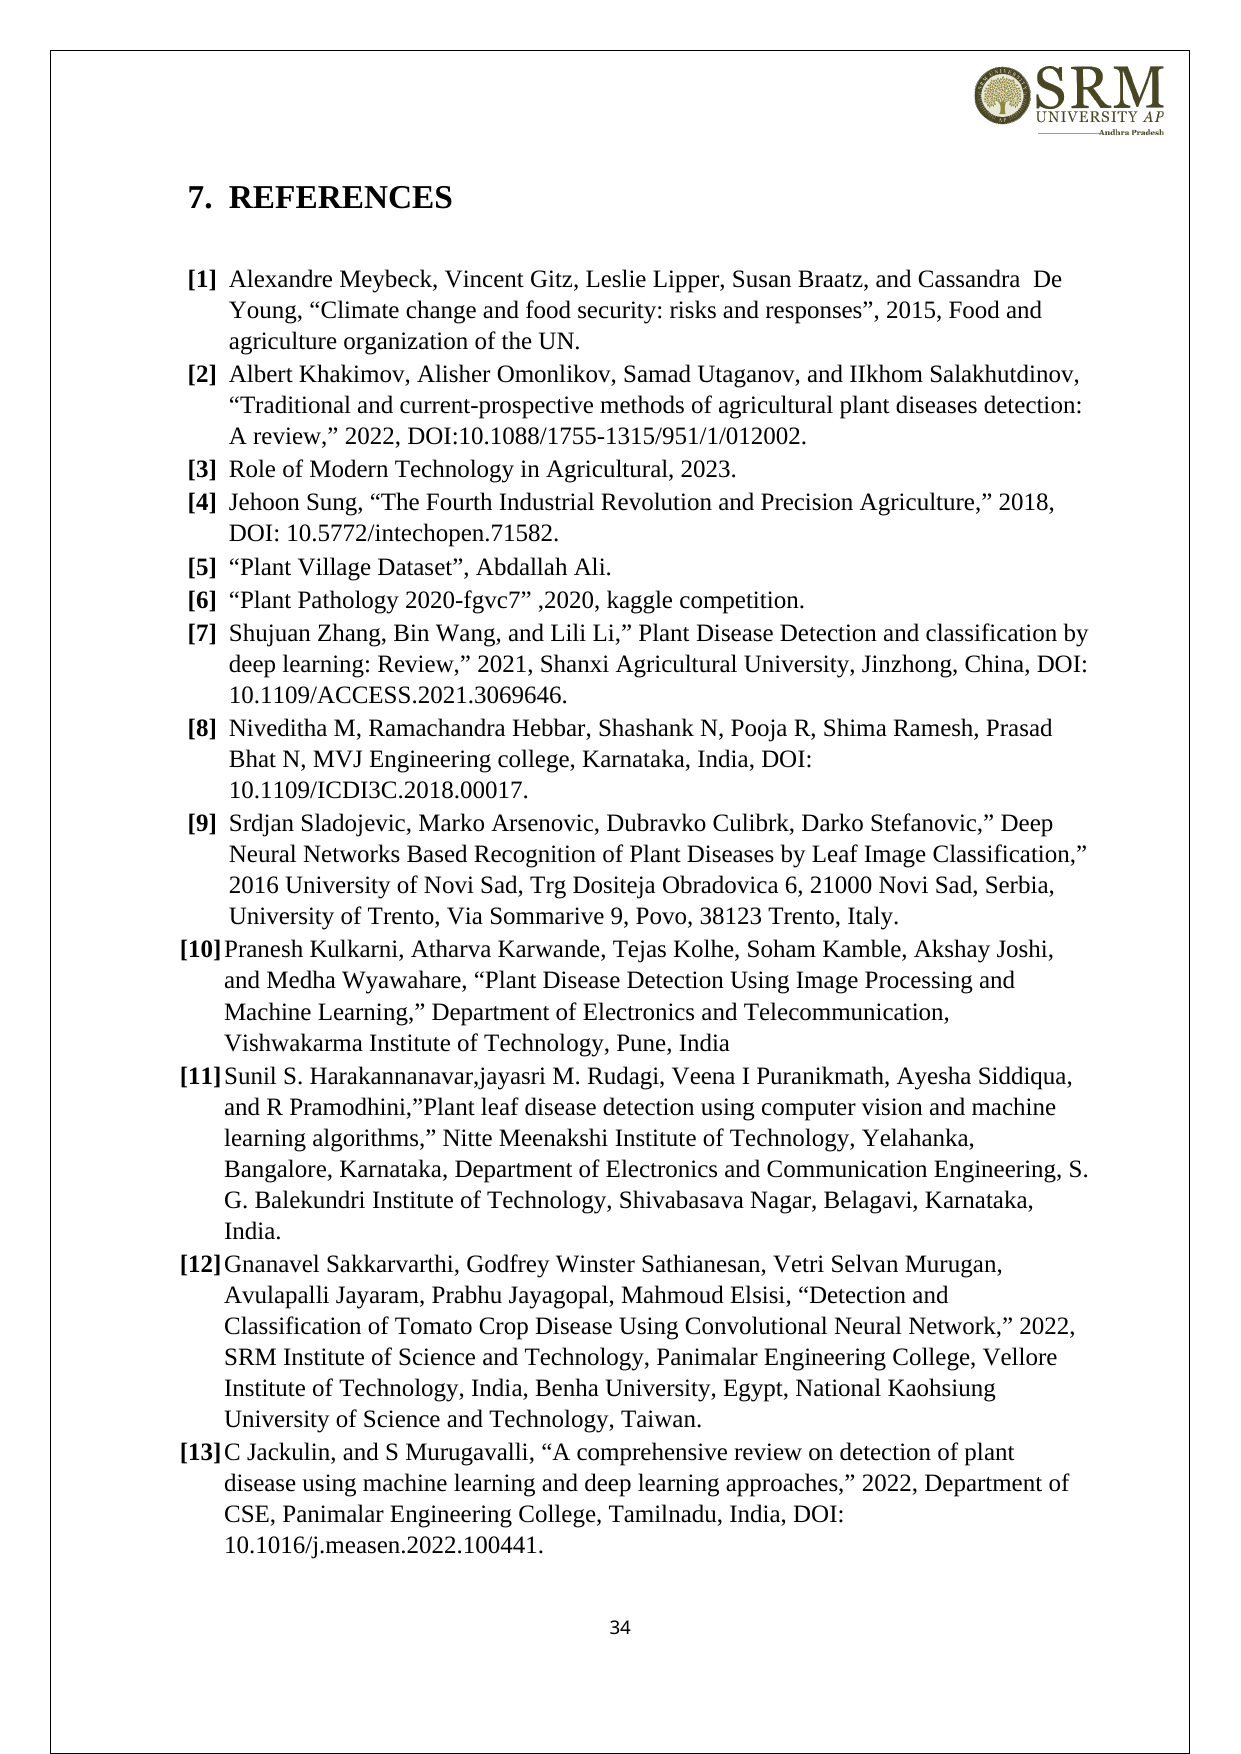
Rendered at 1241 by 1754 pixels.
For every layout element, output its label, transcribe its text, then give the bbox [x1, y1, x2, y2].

subtitle Srdjan Sladojevic, Marko Arsenovic, Dubravko Culibrk, Darko Stefanovic,” Deep Neural Networks Based Recognition of Plant Diseases by Leaf Image Classification,” 2016 University of Novi Sad, Trg Dositeja Obradovica 6, 21000 Novi Sad, Serbia, University of Trento, Via Sommarive 9, Povo, 38123 Trento, Italy. [187, 808, 1089, 930]
subtitle C Jackulin, and S Murugavalli, “A comprehensive review on detection of plant disease using machine learning and deep learning approaches,” 2022, Department of CSE, Panimalar Engineering College, Tamilnadu, India, DOI: 10.1016/j.measen.2022.100441. [179, 1437, 1089, 1559]
subtitle Jehoon Sung, “The Fourth Industrial Revolution and Precision Agriculture,” 2018, DOI: 10.5772/intechopen.71582. [187, 487, 1089, 547]
subtitle Alexandre Meybeck, Vincent Gitz, Leslie Lipper, Susan Braatz, and Cassandra De Young, “Climate change and food security: risks and responses”, 2015, Food and agriculture organization of the UN. [187, 264, 1089, 355]
subtitle “Plant Pathology 2020-fgvc7” ,2020, kaggle competition. [187, 585, 1089, 613]
subtitle Gnanavel Sakkarvarthi, Godfrey Winster Sathianesan, Vetri Selvan Murugan, Avulapalli Jayaram, Prabhu Jayagopal, Mahmoud Elsisi, “Detection and Classification of Tomato Crop Disease Using Convolutional Neural Network,” 2022, SRM Institute of Science and Technology, Panimalar Engineering College, Vellore Institute of Technology, India, Benha University, Egypt, National Kaohsiung University of Science and Technology, Taiwan. [179, 1249, 1089, 1433]
subtitle Role of Modern Technology in Agricultural, 2023. [187, 454, 1089, 483]
subtitle Niveditha M, Ramachandra Hebbar, Shashank N, Pooja R, Shima Ramesh, Prasad Bhat N, MVJ Engineering college, Karnataka, India, DOI: 10.1109/ICDI3C.2018.00017. [187, 713, 1089, 804]
subtitle “Plant Village Dataset”, Abdallah Ali. [187, 552, 1089, 580]
picture [974, 66, 1164, 135]
subtitle Shujuan Zhang, Bin Wang, and Lili Li,” Plant Disease Detection and classification by deep learning: Review,” 2021, Shanxi Agricultural University, Jinzhong, China, DOI: 10.1109/ACCESS.2021.3069646. [187, 618, 1089, 709]
subtitle REFERENCES [187, 177, 1089, 215]
subtitle Sunil S. Harakannanavar,jayasri M. Rudagi, Veena I Puranikmath, Ayesha Siddiqua, and R Pramodhini,”Plant leaf disease detection using computer vision and machine learning algorithms,” Nitte Meenakshi Institute of Technology, Yelahanka, Bangalore, Karnataka, Department of Electronics and Communication Engineering, S. G. Balekundri Institute of Technology, Shivabasava Nagar, Belagavi, Karnataka, India. [179, 1061, 1089, 1245]
subtitle Pranesh Kulkarni, Atharva Karwande, Tejas Kolhe, Soham Kamble, Akshay Joshi, and Medha Wyawahare, “Plant Disease Detection Using Image Processing and Machine Learning,” Department of Electronics and Telecommunication, Vishwakarma Institute of Technology, Pune, India [179, 934, 1089, 1056]
subtitle Albert Khakimov, Alisher Omonlikov, Samad Utaganov, and IIkhom Salakhutdinov, “Traditional and current-prospective methods of agricultural plant diseases detection: A review,” 2022, DOI:10.1088/1755-1315/951/1/012002. [187, 359, 1089, 450]
